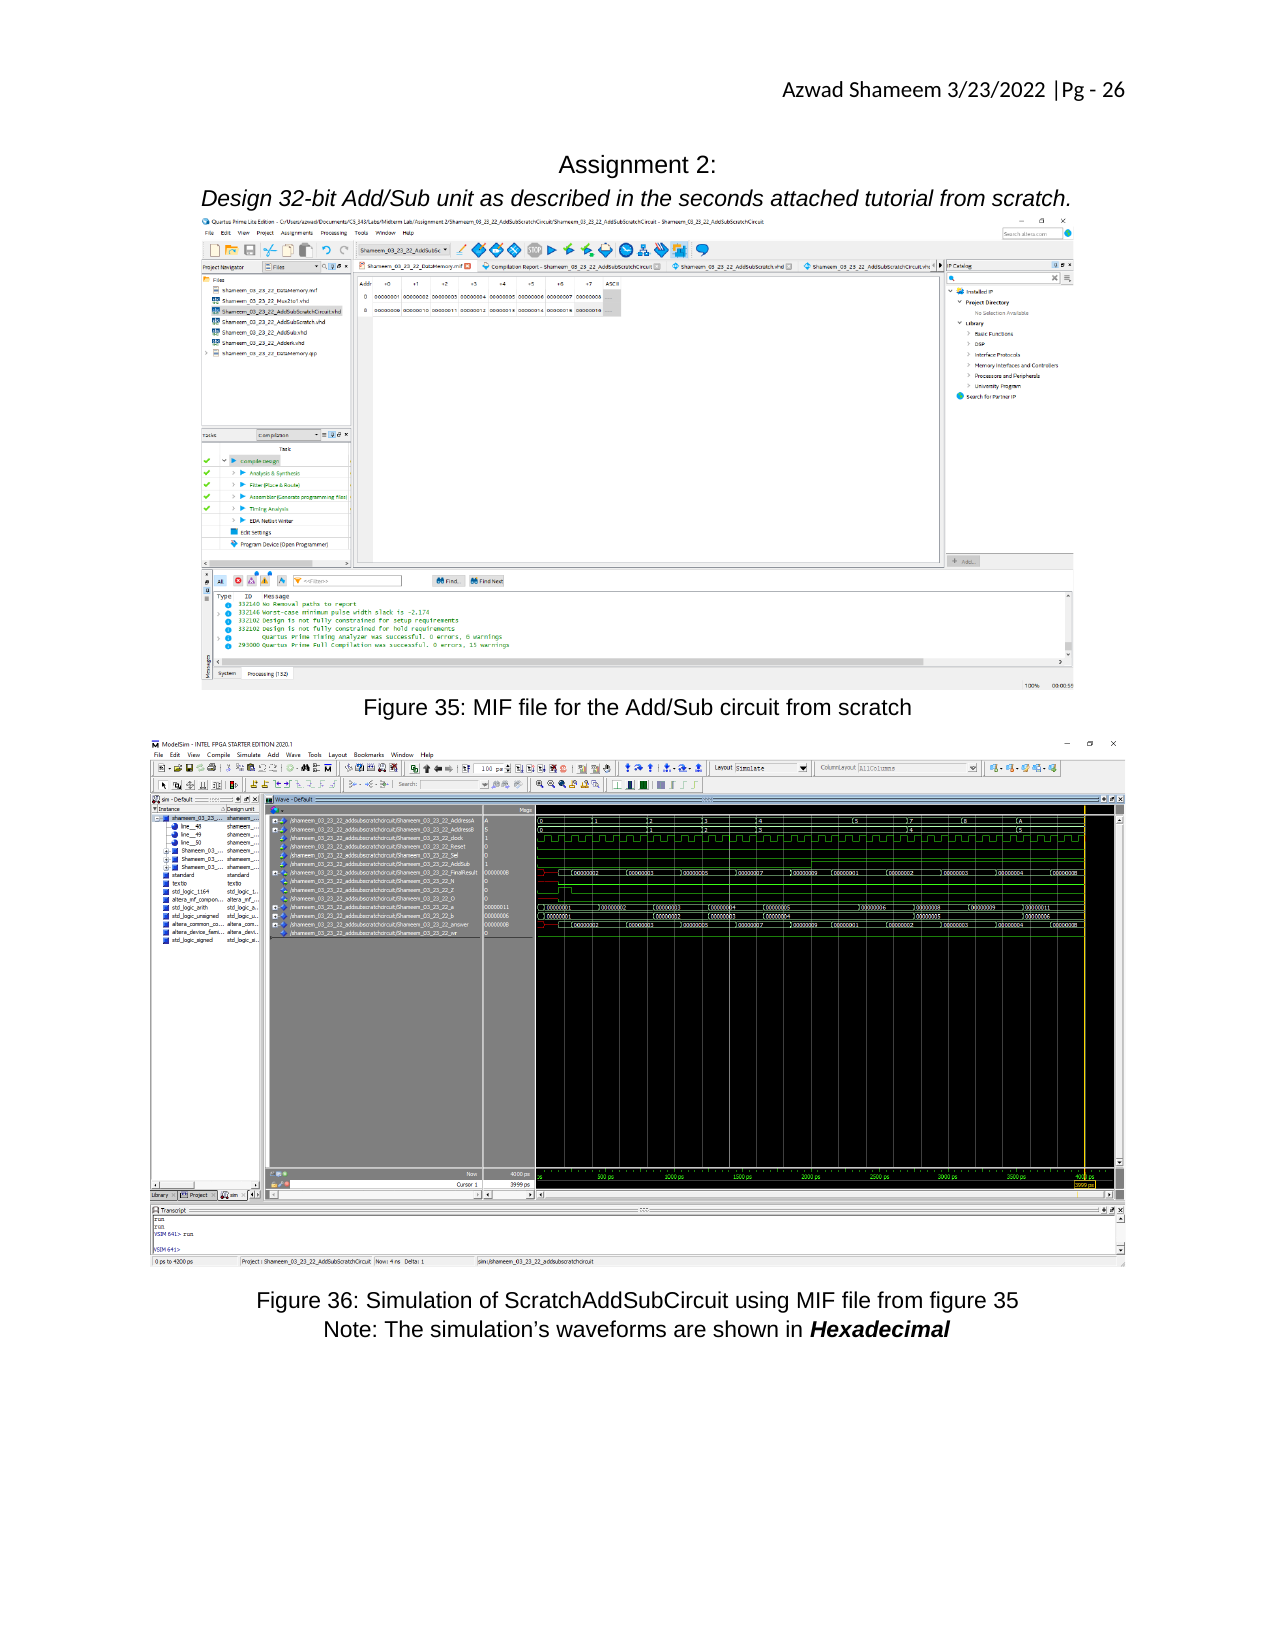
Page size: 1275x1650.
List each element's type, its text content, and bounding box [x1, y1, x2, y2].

text Note: The simulation’s waveforms are shown in Hexadecimal [150, 1316, 1125, 1342]
subtitle Assignment 2: [150, 150, 1125, 179]
subtitle Design 32-bit Add/Sub unit as described in the seconds attached tutorial from scratch. [150, 185, 1125, 212]
picture [150, 738, 1125, 1267]
picture [201, 217, 1074, 690]
text Figure 36: Simulation of ScratchAddSubCircuit using MIF file from figure 35 [150, 1267, 1125, 1314]
